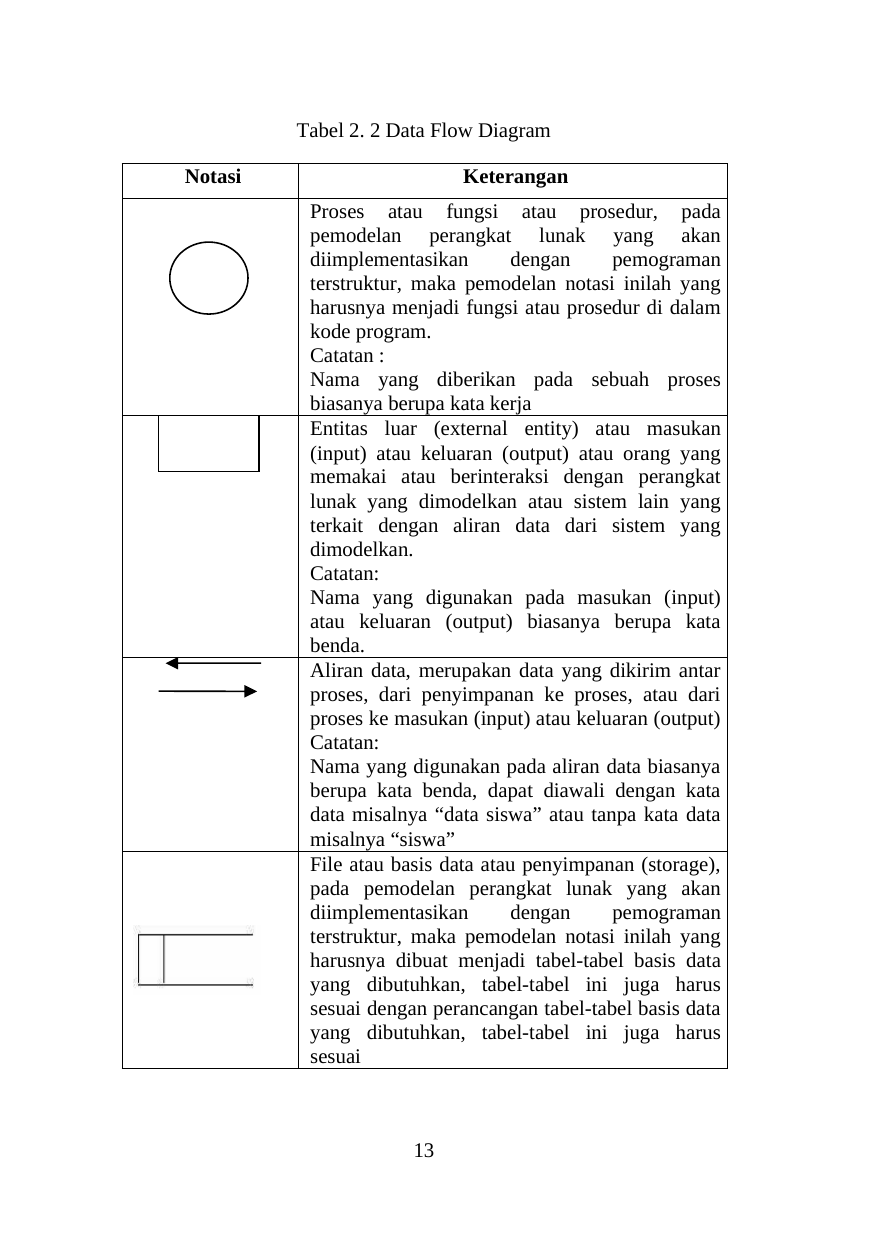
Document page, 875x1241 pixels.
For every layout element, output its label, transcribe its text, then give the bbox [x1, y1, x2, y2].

table_cell File atau basis data atau penyimpanan (storage), pada pemodelan perangkat lunak yang akan diimplementasikan dengan pemograman terstruktur, maka pemodelan notasi inilah yang harusnya dibuat menjadi tabel-tabel basis data yang dibutuhkan, tabel-tabel ini juga harus sesuai dengan perancangan tabel-tabel basis data yang dibutuhkan, tabel-tabel ini juga harus sesuai [299, 852, 727, 1068]
table_cell Proses atau fungsi atau prosedur, pada pemodelan perangkat lunak yang akan diimplementasikan dengan pemograman terstruktur, maka pemodelan notasi inilah yang harusnya menjadi fungsi atau prosedur di dalam kode program. Catatan : Nama yang diberikan pada sebuah proses biasanya berupa kata kerja [299, 199, 727, 415]
table_cell Entitas luar (external entity) atau masukan (input) atau keluaran (output) atau orang yang memakai atau berinteraksi dengan perangkat lunak yang dimodelkan atau sistem lain yang terkait dengan aliran data dari sistem yang dimodelkan. Catatan: Nama yang digunakan pada masukan (input) atau keluaran (output) biasanya berupa kata benda. [299, 416, 727, 657]
table_header Keterangan [299, 164, 727, 198]
picture [133, 925, 262, 995]
table_cell [123, 658, 298, 851]
table_cell [123, 199, 298, 415]
table_cell [123, 852, 298, 1068]
table_cell [123, 416, 298, 657]
table_cell Aliran data, merupakan data yang dikirim antar proses, dari penyimpanan ke proses, atau dari proses ke masukan (input) atau keluaran (output) Catatan: Nama yang digunakan pada aliran data biasanya berupa kata benda, dapat diawali dengan kata data misalnya “data siswa” atau tanpa kata data misalnya “siswa” [299, 658, 727, 851]
table_header Notasi [123, 164, 298, 198]
